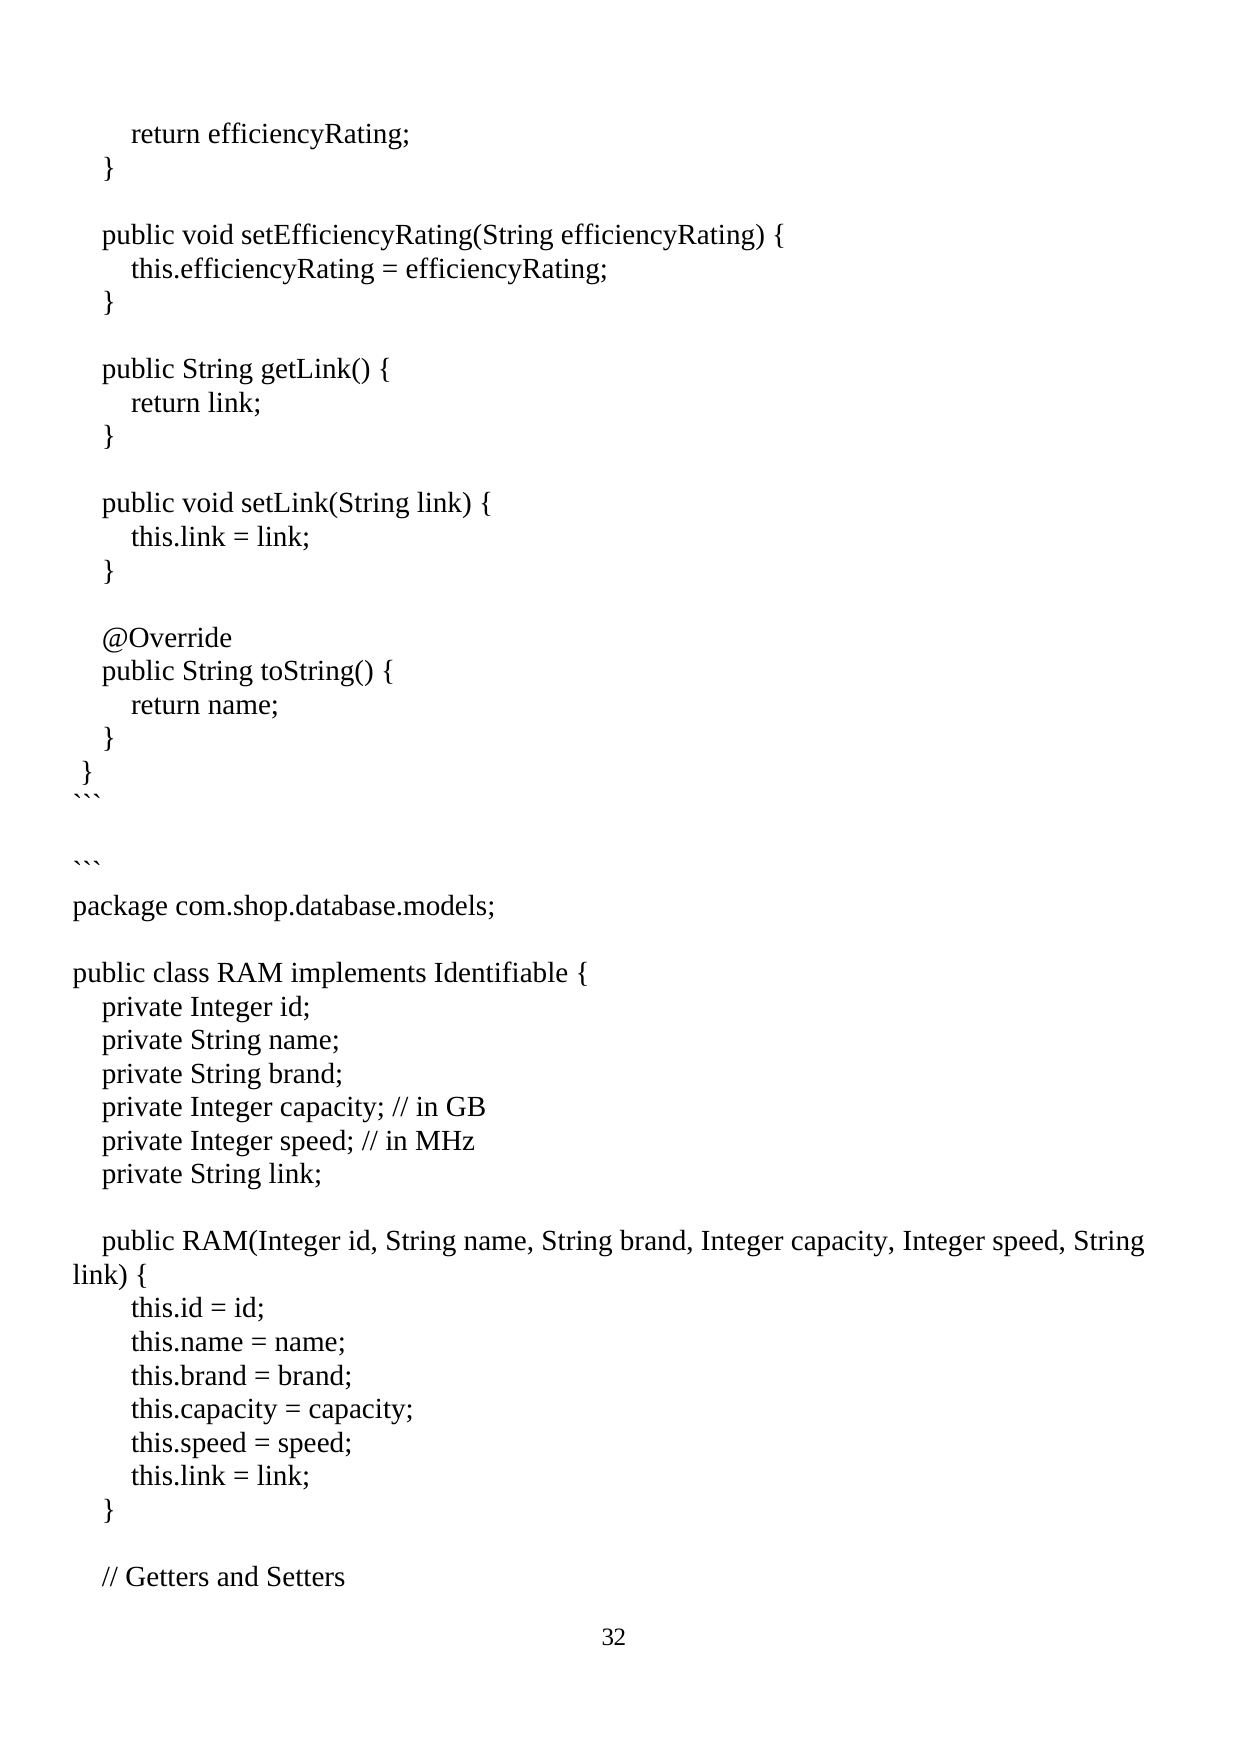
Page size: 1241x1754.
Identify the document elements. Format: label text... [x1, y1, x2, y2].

text private Integer speed; // in MHz [72, 1123, 1192, 1156]
text private String brand; [72, 1056, 1192, 1089]
text return efficiencyRating; [72, 117, 1192, 150]
text this.link = link; [72, 1458, 1192, 1492]
text // Getters and Setters [72, 1559, 1192, 1592]
text ``` [72, 787, 1192, 821]
text this.efficiencyRating = efficiencyRating; [72, 251, 1192, 284]
text package com.shop.database.models; [72, 888, 1192, 922]
text private Integer id; [72, 989, 1192, 1022]
text @Override [72, 620, 1192, 653]
text ``` [72, 854, 1192, 888]
text return link; [72, 385, 1192, 418]
text private Integer capacity; // in GB [72, 1089, 1192, 1123]
text public void setEfficiencyRating(String efficiencyRating) { [72, 217, 1192, 251]
text private String name; [72, 1022, 1192, 1056]
text public RAM(Integer id, String name, String brand, Integer capacity, Integer speed, String link) { [72, 1223, 1192, 1291]
text public void setLink(String link) { [72, 486, 1192, 519]
text return name; [72, 687, 1192, 720]
text } [72, 720, 1192, 754]
text this.speed = speed; [72, 1425, 1192, 1458]
text } [72, 553, 1192, 586]
text } [72, 418, 1192, 452]
text private String link; [72, 1156, 1192, 1190]
text this.id = id; [72, 1291, 1192, 1324]
text } [72, 150, 1192, 184]
text this.link = link; [72, 519, 1192, 553]
text } [72, 754, 1192, 787]
text } [72, 1492, 1192, 1525]
text this.capacity = capacity; [72, 1391, 1192, 1425]
text this.name = name; [72, 1324, 1192, 1358]
text } [72, 284, 1192, 318]
text public class RAM implements Identifiable { [72, 955, 1192, 989]
text public String getLink() { [72, 351, 1192, 385]
text this.brand = brand; [72, 1358, 1192, 1391]
text public String toString() { [72, 653, 1192, 687]
